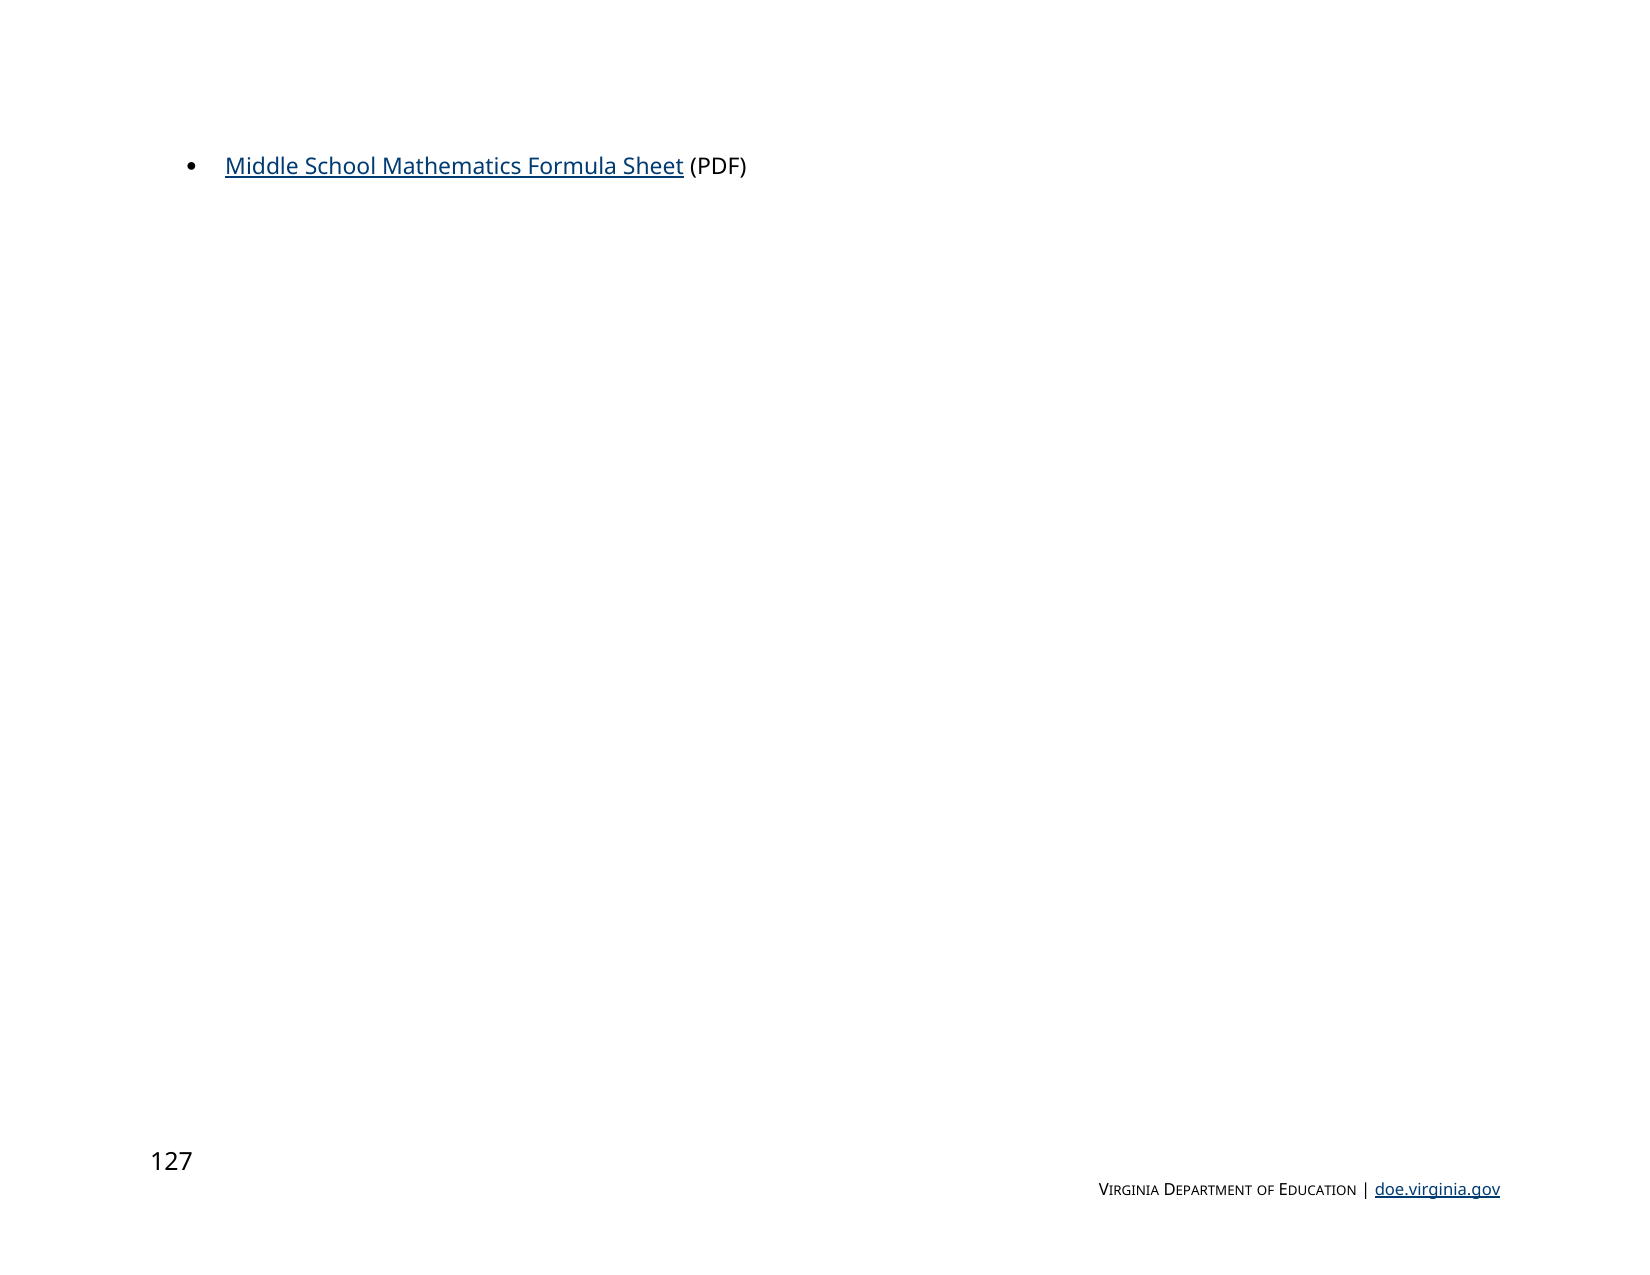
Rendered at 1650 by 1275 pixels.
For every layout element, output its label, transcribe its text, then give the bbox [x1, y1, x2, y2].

list Middle School Mathematics Formula Sheet (PDF) [187, 150, 1500, 181]
